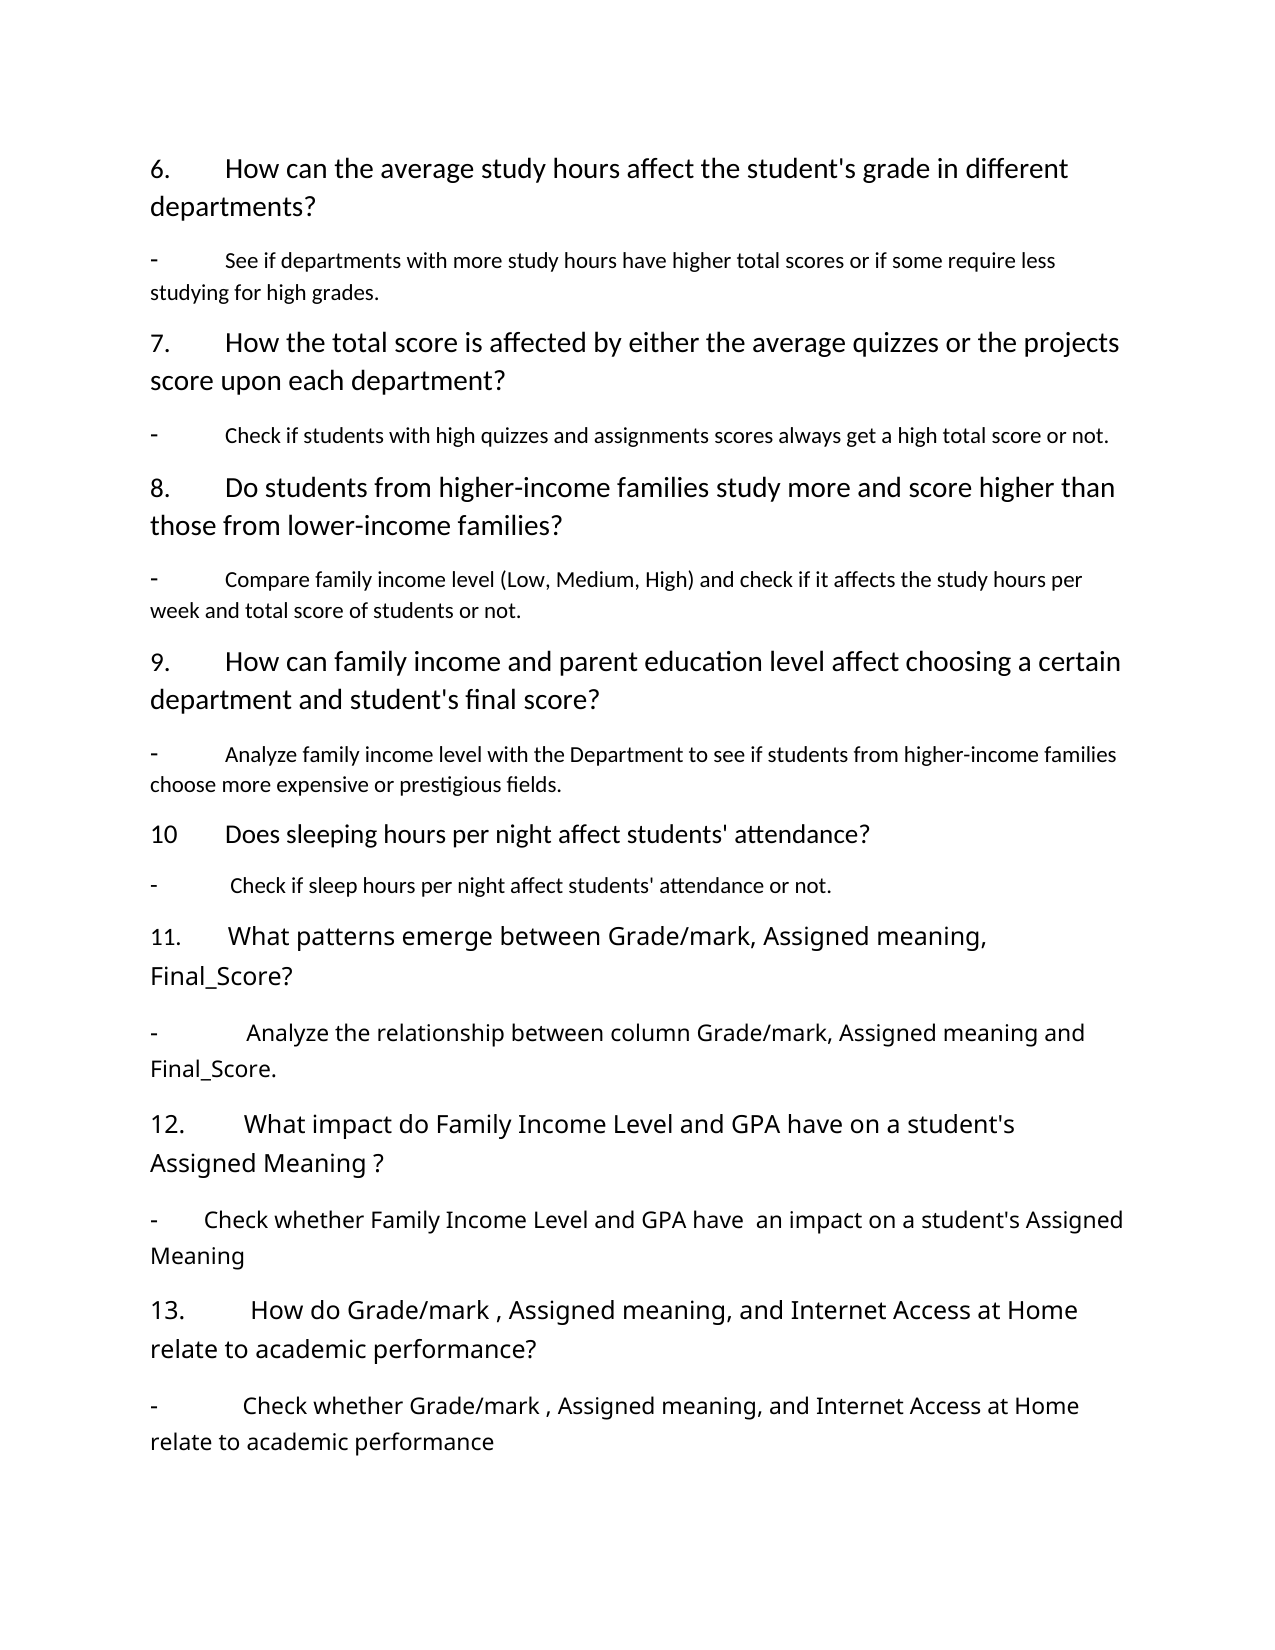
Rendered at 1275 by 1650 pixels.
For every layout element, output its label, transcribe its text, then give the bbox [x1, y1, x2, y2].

text 10 Does sleeping hours per night affect students' attendance? [150, 817, 1125, 850]
text 13. How do Grade/mark , Assigned meaning, and Internet Access at Home relate to academic performance? [150, 1293, 1125, 1366]
text - Check whether Grade/mark , Assigned meaning, and Internet Access at Home relate to academic performance [150, 1388, 1125, 1458]
text - See if departments with more study hours have higher total scores or if some require less studying for high grades. [150, 243, 1125, 306]
text 12. What impact do Family Income Level and GPA have on a student's Assigned Meaning ? [150, 1106, 1125, 1179]
text 7. How the total score is affected by either the average quizzes or the projects score upon each department? [150, 324, 1125, 398]
text - Check if sleep hours per night affect students' attendance or not. [150, 869, 1125, 900]
text 6. How can the average study hours affect the student's grade in different departments? [150, 150, 1125, 224]
text - Analyze family income level with the Department to see if students from higher-income families choose more expensive or prestigious fields. [150, 736, 1125, 799]
text 9. How can family income and parent education level affect choosing a certain department and student's final score? [150, 643, 1125, 717]
text - Check whether Family Income Level and GPA have an impact on a student's Assigned Meaning [150, 1201, 1125, 1271]
text - Analyze the relationship between column Grade/mark, Assigned meaning and Final_Score. [150, 1014, 1125, 1084]
text 8. Do students from higher-income families study more and score higher than those from lower-income families? [150, 469, 1125, 542]
text - Check if students with high quizzes and assignments scores always get a high total score or not. [150, 417, 1125, 450]
text 11. What patterns emerge between Grade/mark, Assigned meaning, Final_Score? [150, 919, 1125, 992]
text - Compare family income level (Low, Medium, High) and check if it affects the study hours per week and total score of students or not. [150, 562, 1125, 624]
